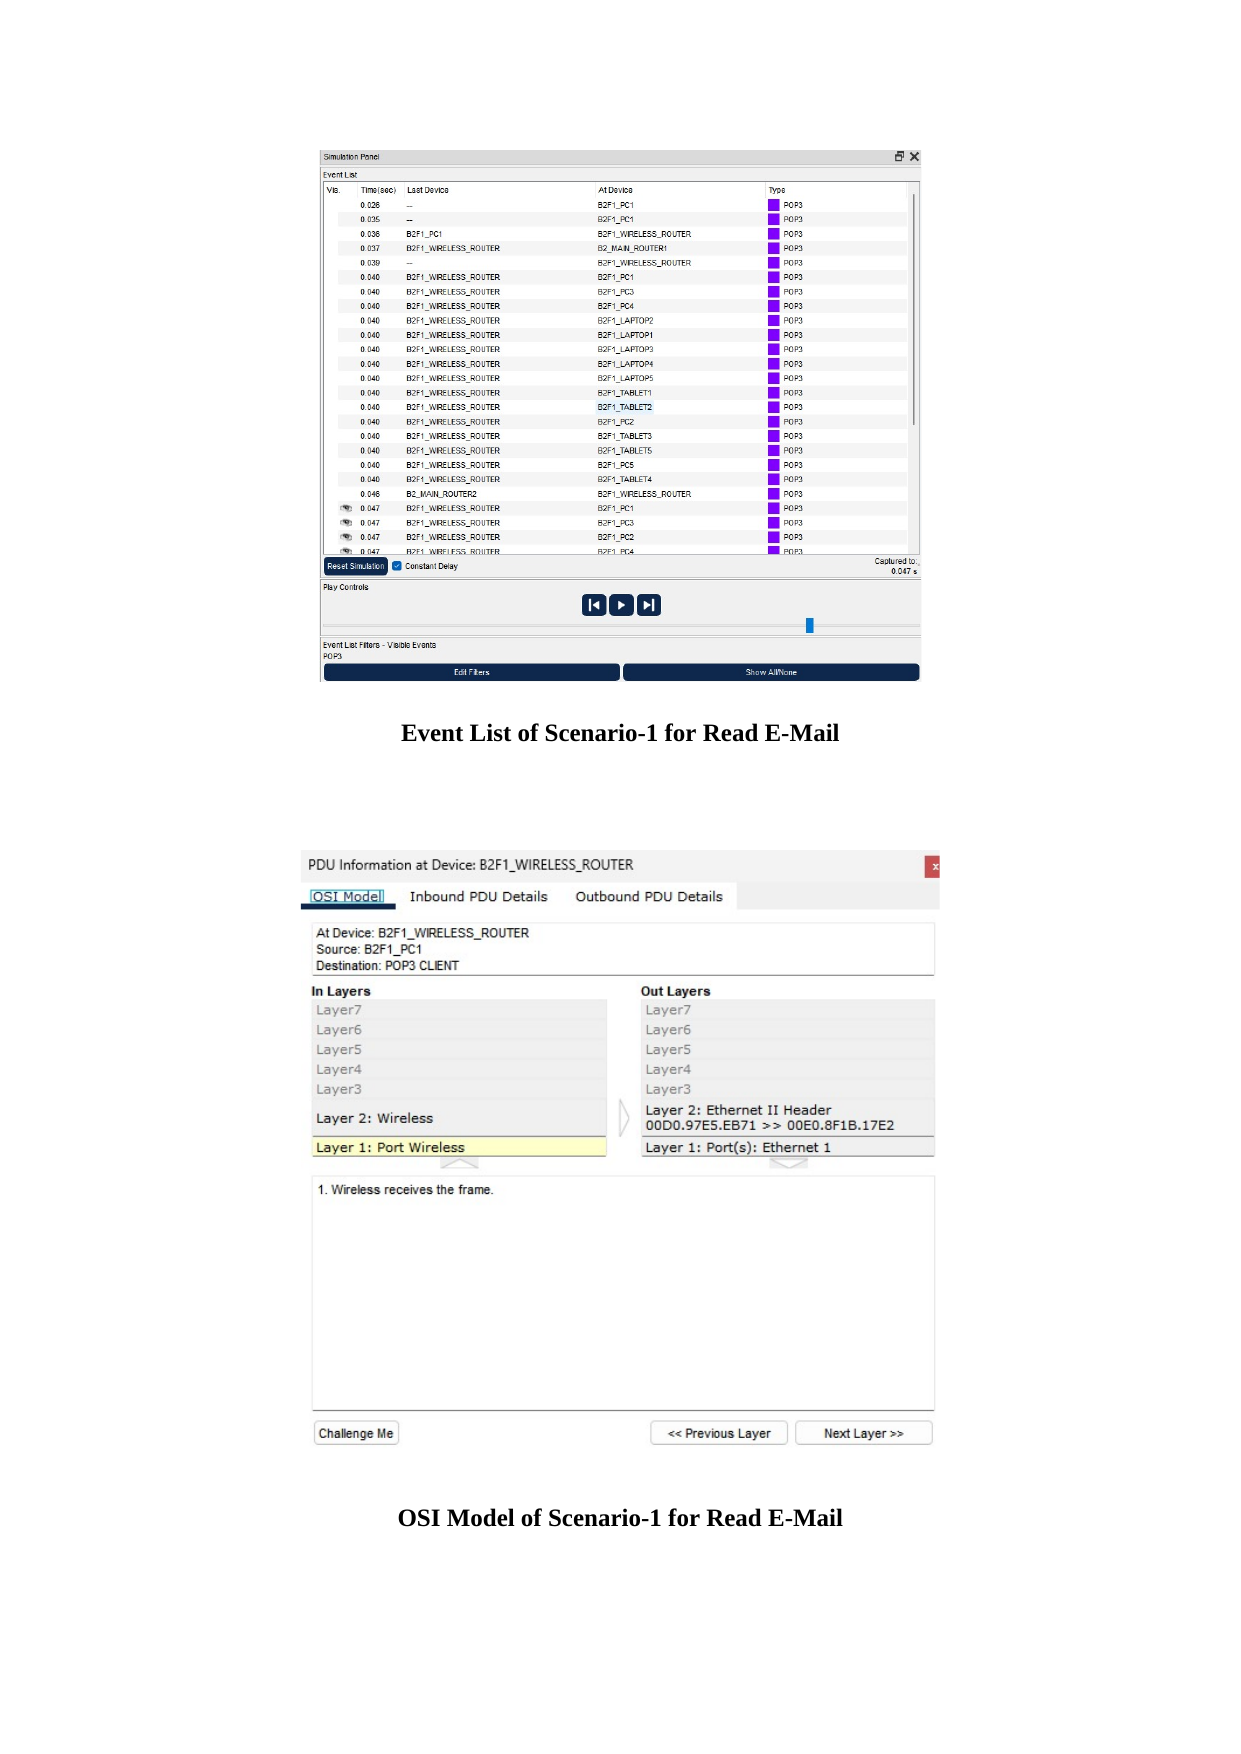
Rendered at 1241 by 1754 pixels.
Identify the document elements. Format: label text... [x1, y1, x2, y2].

text Event List of Scenario-1 for Read E-Mail [112, 718, 1128, 747]
picture [300, 850, 940, 1466]
text OSI Model of Scenario-1 for Read E-Mail [112, 1503, 1128, 1532]
picture [319, 150, 922, 682]
